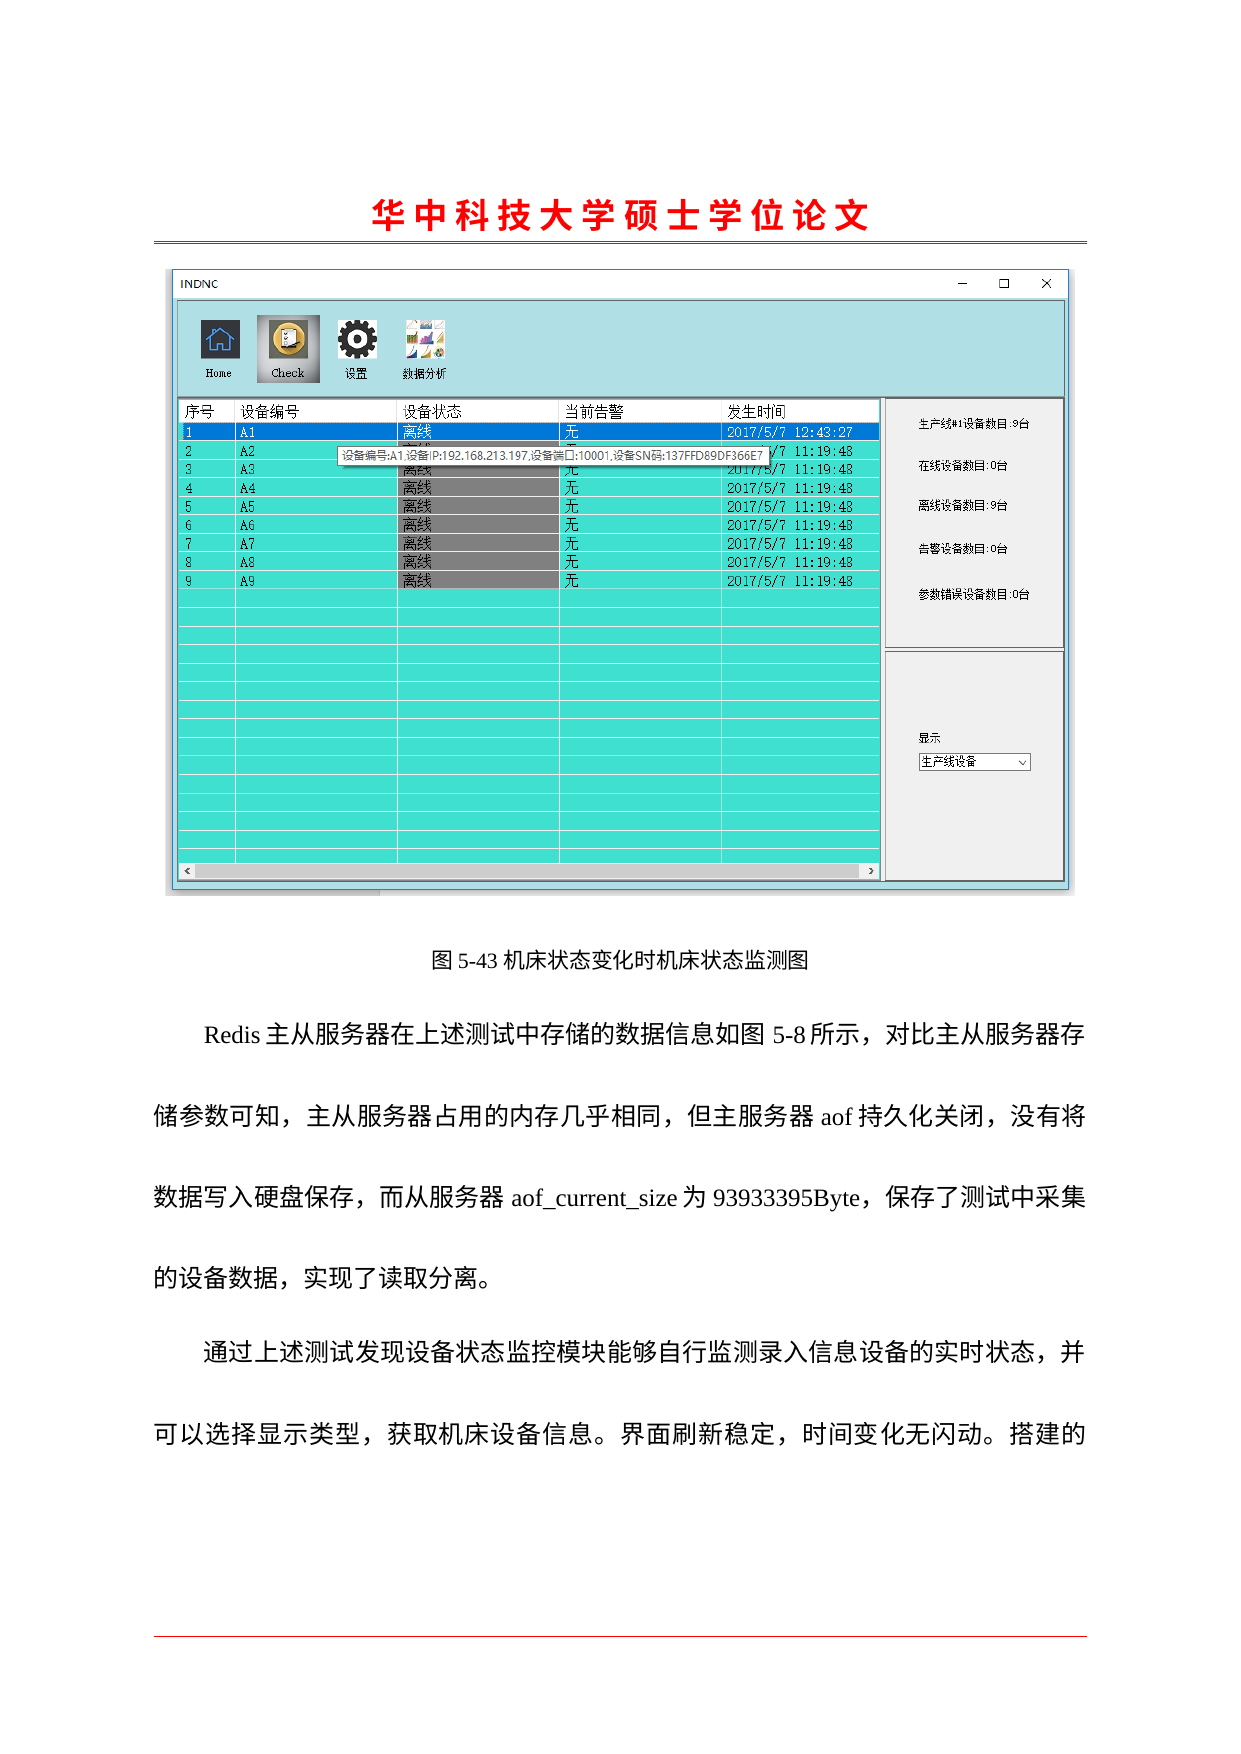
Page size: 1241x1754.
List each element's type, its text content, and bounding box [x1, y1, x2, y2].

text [153, 1318, 1087, 1465]
text Redis主从服务器在上述测试中存储的数据信息如图5-8所示，对比主从服务器存储参数可知，主从服务器占用的内存几乎相同，但主服务器aof持久化关闭，没有将数据写入硬盘保存，而从服务器aof_current_size为93933395Byte，保存了测试中采集的设备数据，实现了读取分离。 [153, 1001, 1087, 1309]
picture [165, 269, 1075, 896]
